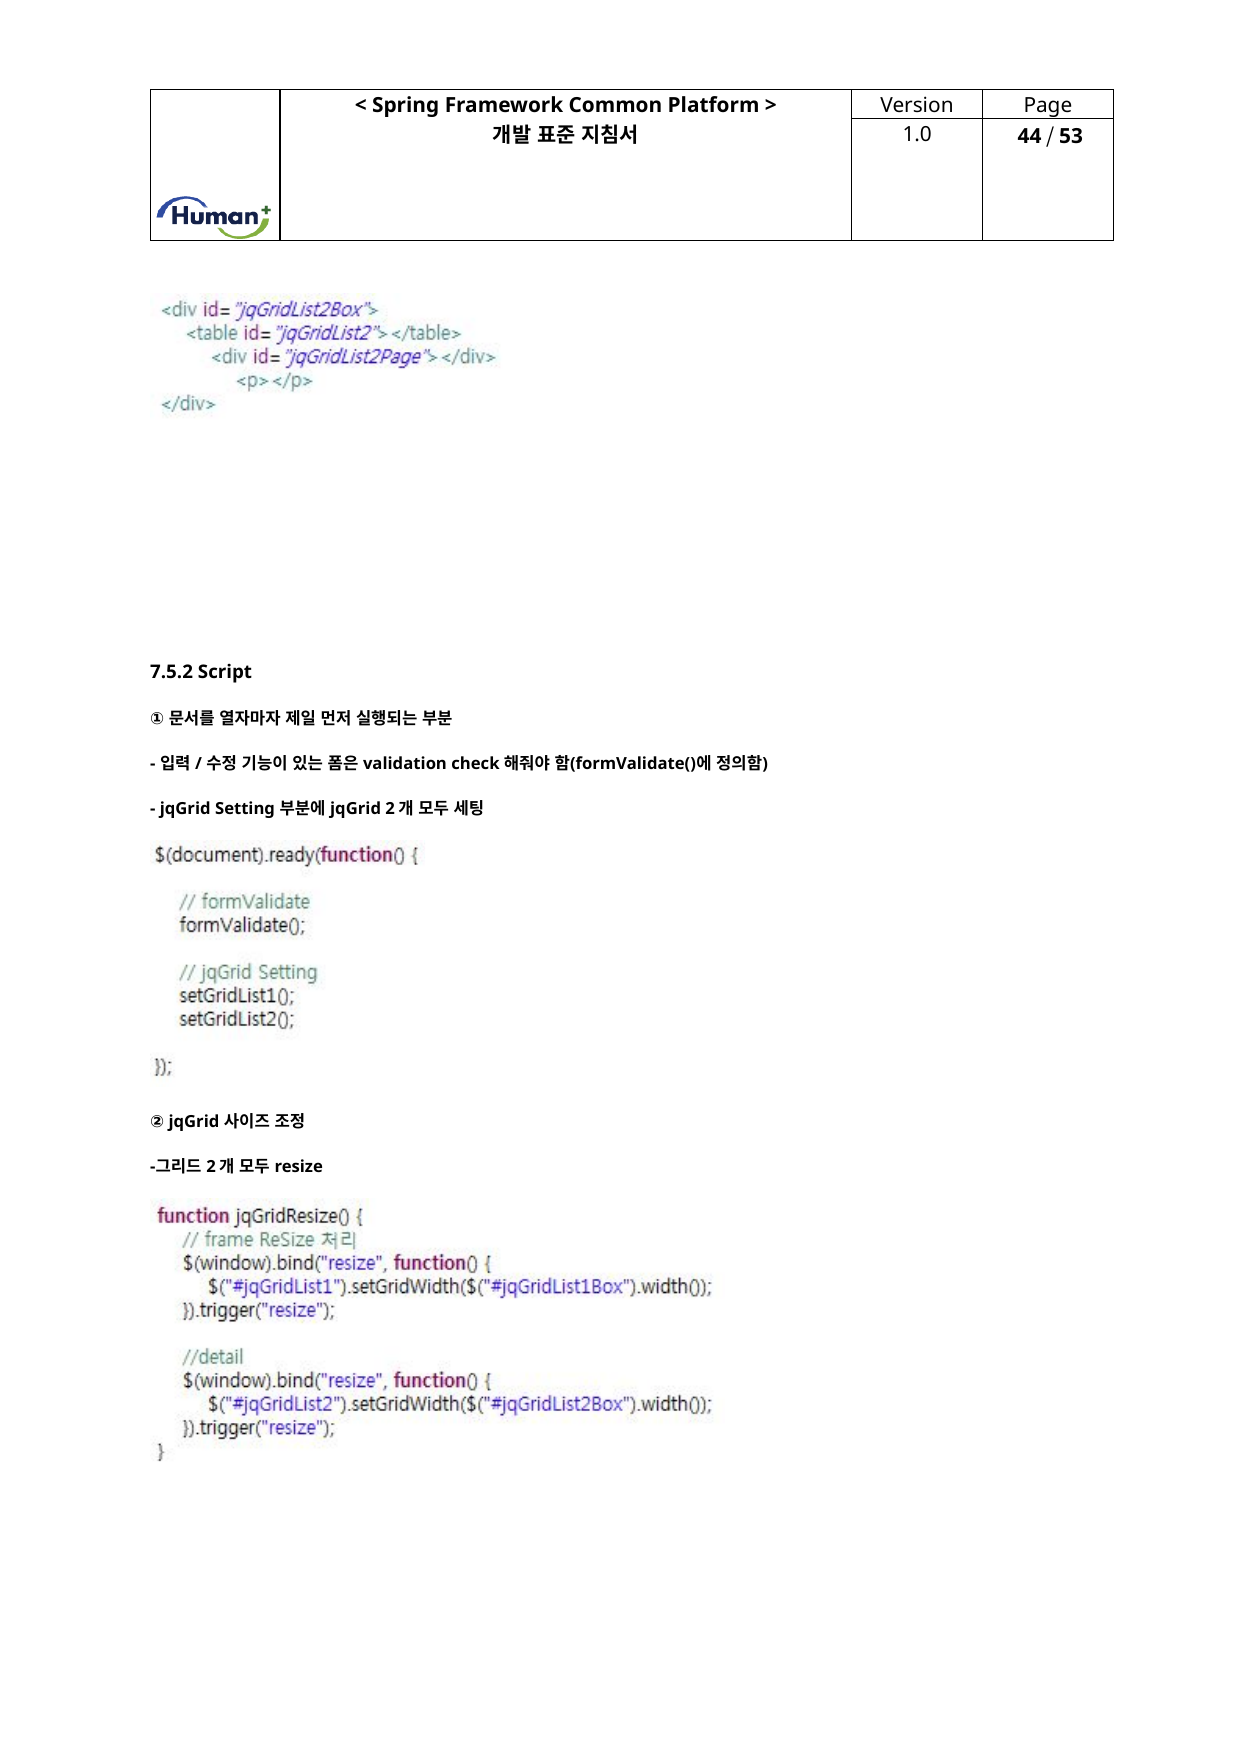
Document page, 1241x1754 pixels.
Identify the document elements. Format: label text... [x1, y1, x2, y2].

picture [154, 194, 272, 240]
text ② jqGrid 사이즈 조정 [150, 1108, 1090, 1132]
text - jqGrid Setting 부분에 jqGrid 2개 모두 세팅 [150, 795, 1090, 819]
picture [150, 840, 426, 1087]
text -그리드 2개 모두 resize [150, 1153, 1090, 1177]
picture [150, 1198, 725, 1469]
picture [150, 293, 513, 420]
text 7.5.2 Script [150, 658, 1090, 684]
text ① 문서를 열자마자 제일 먼저 실행되는 부분 [150, 705, 1090, 729]
text - 입력 / 수정 기능이 있는 폼은 validation check 해줘야 함(formValidate()에 정의함) [150, 750, 1090, 774]
